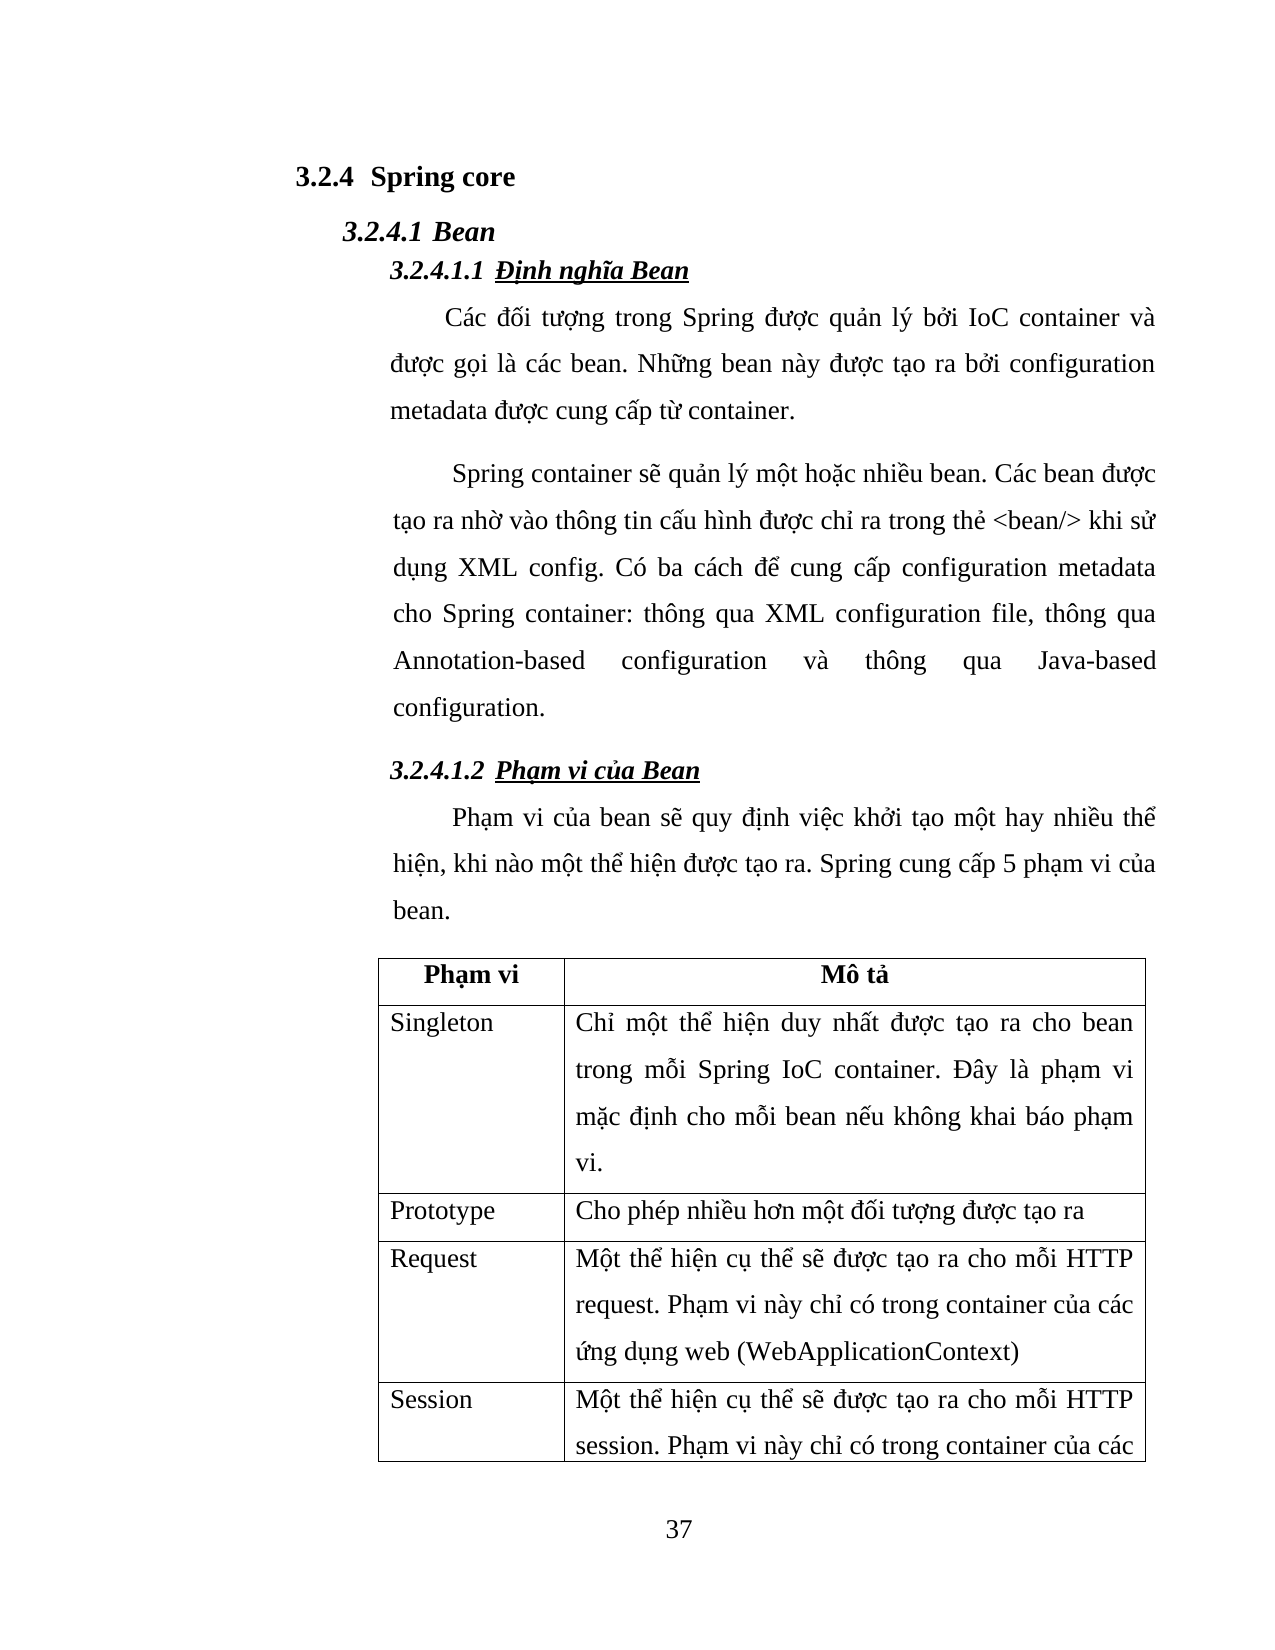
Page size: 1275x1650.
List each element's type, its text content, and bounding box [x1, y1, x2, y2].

subtitle Định nghĩa Bean [390, 254, 1157, 285]
text Spring container sẽ quản lý một hoặc nhiều bean. Các bean được tạo ra nhờ vào thông tin cấu hình được chỉ ra trong thẻ <bean/> khi sử dụng XML config. Có ba cách để cung cấp configuration metadata cho Spring container: thông qua XML configuration file, thông qua Annotation-based configuration và thông qua Java-based configuration. [393, 458, 1157, 722]
table_cell Singleton [379, 1006, 564, 1193]
table_cell Prototype [379, 1194, 564, 1241]
subtitle Phạm vi của Bean [390, 754, 1157, 785]
table_header Phạm vi [379, 959, 564, 1005]
subtitle Spring core [295, 159, 1157, 193]
text Phạm vi của bean sẽ quy định việc khởi tạo một hay nhiều thể hiện, khi nào một thể hiện được tạo ra. Spring cung cấp 5 phạm vi của bean. [393, 801, 1157, 925]
text Các đối tượng trong Spring được quản lý bởi IoC container và được gọi là các bean. Những bean này được tạo ra bởi configuration metadata được cung cấp từ container. [390, 301, 1157, 425]
table_cell Chỉ một thể hiện duy nhất được tạo ra cho bean trong mỗi Spring IoC container. Đây là phạm vi mặc định cho mỗi bean nếu không khai báo phạm vi. [565, 1006, 1145, 1193]
table_cell Một thể hiện cụ thể sẽ được tạo ra cho mỗi HTTP request. Phạm vi này chỉ có trong container của các ứng dụng web (WebApplicationContext) [565, 1242, 1145, 1382]
table_cell Session [379, 1383, 564, 1461]
subtitle Bean [343, 214, 1157, 247]
table_cell Cho phép nhiều hơn một đối tượng được tạo ra [565, 1194, 1145, 1241]
table_cell Request [379, 1242, 564, 1382]
table_header Mô tả [565, 959, 1145, 1005]
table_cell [565, 1383, 1145, 1461]
